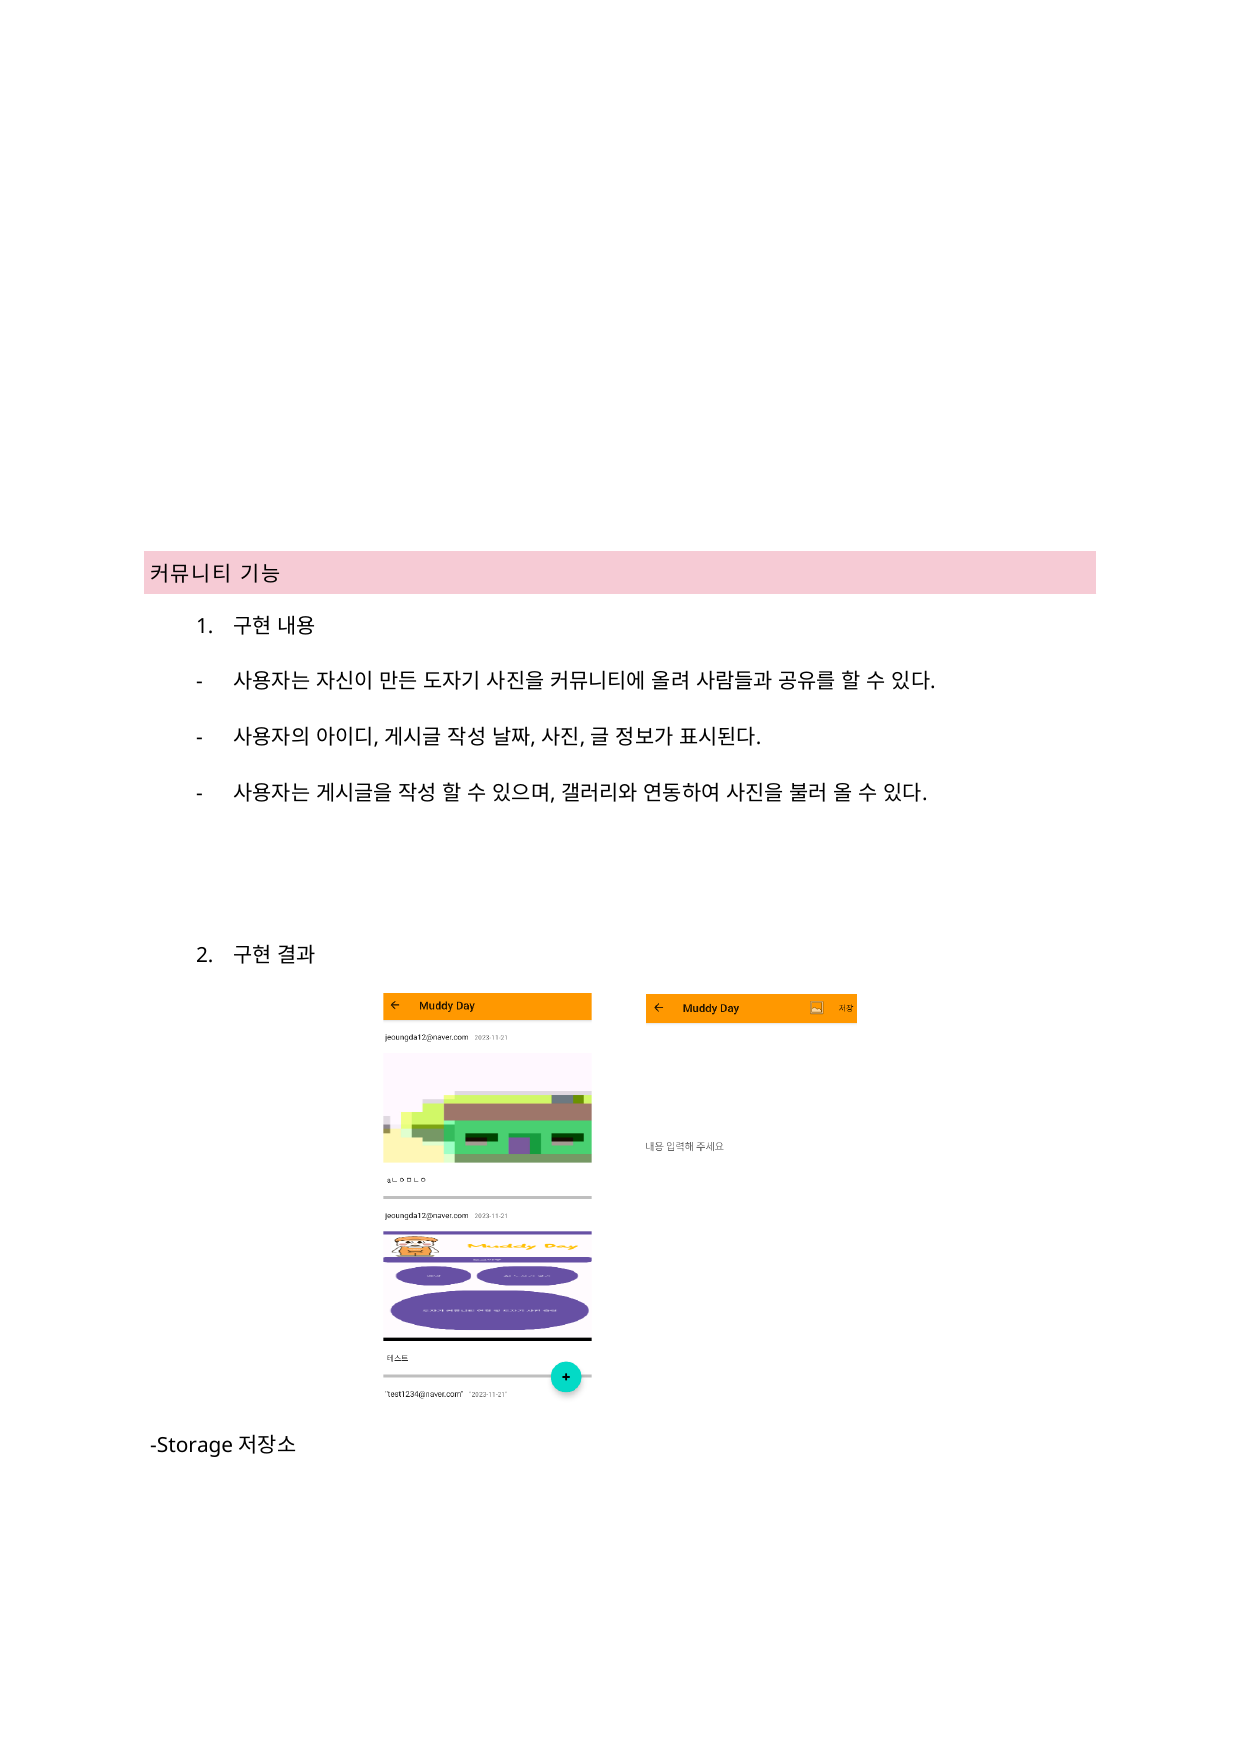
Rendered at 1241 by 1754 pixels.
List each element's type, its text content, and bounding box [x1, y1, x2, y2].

picture [383, 993, 592, 1404]
list 사용자의 아이디, 게시글 작성 날짜, 사진, 글 정보가 표시된다. [196, 720, 1090, 750]
list 사용자는 자신이 만든 도자기 사진을 커뮤니티에 올려 사람들과 공유를 할 수 있다. [196, 664, 1090, 695]
text -Storage 저장소 [150, 1428, 1090, 1459]
subtitle 커뮤니티 기능 [150, 558, 1090, 588]
picture [646, 994, 857, 1404]
list 사용자는 게시글을 작성 할 수 있으며, 갤러리와 연동하여 사진을 불러 올 수 있다. [196, 776, 1090, 806]
list 구현 내용 [196, 609, 1090, 639]
list 구현 결과 [196, 938, 1090, 968]
